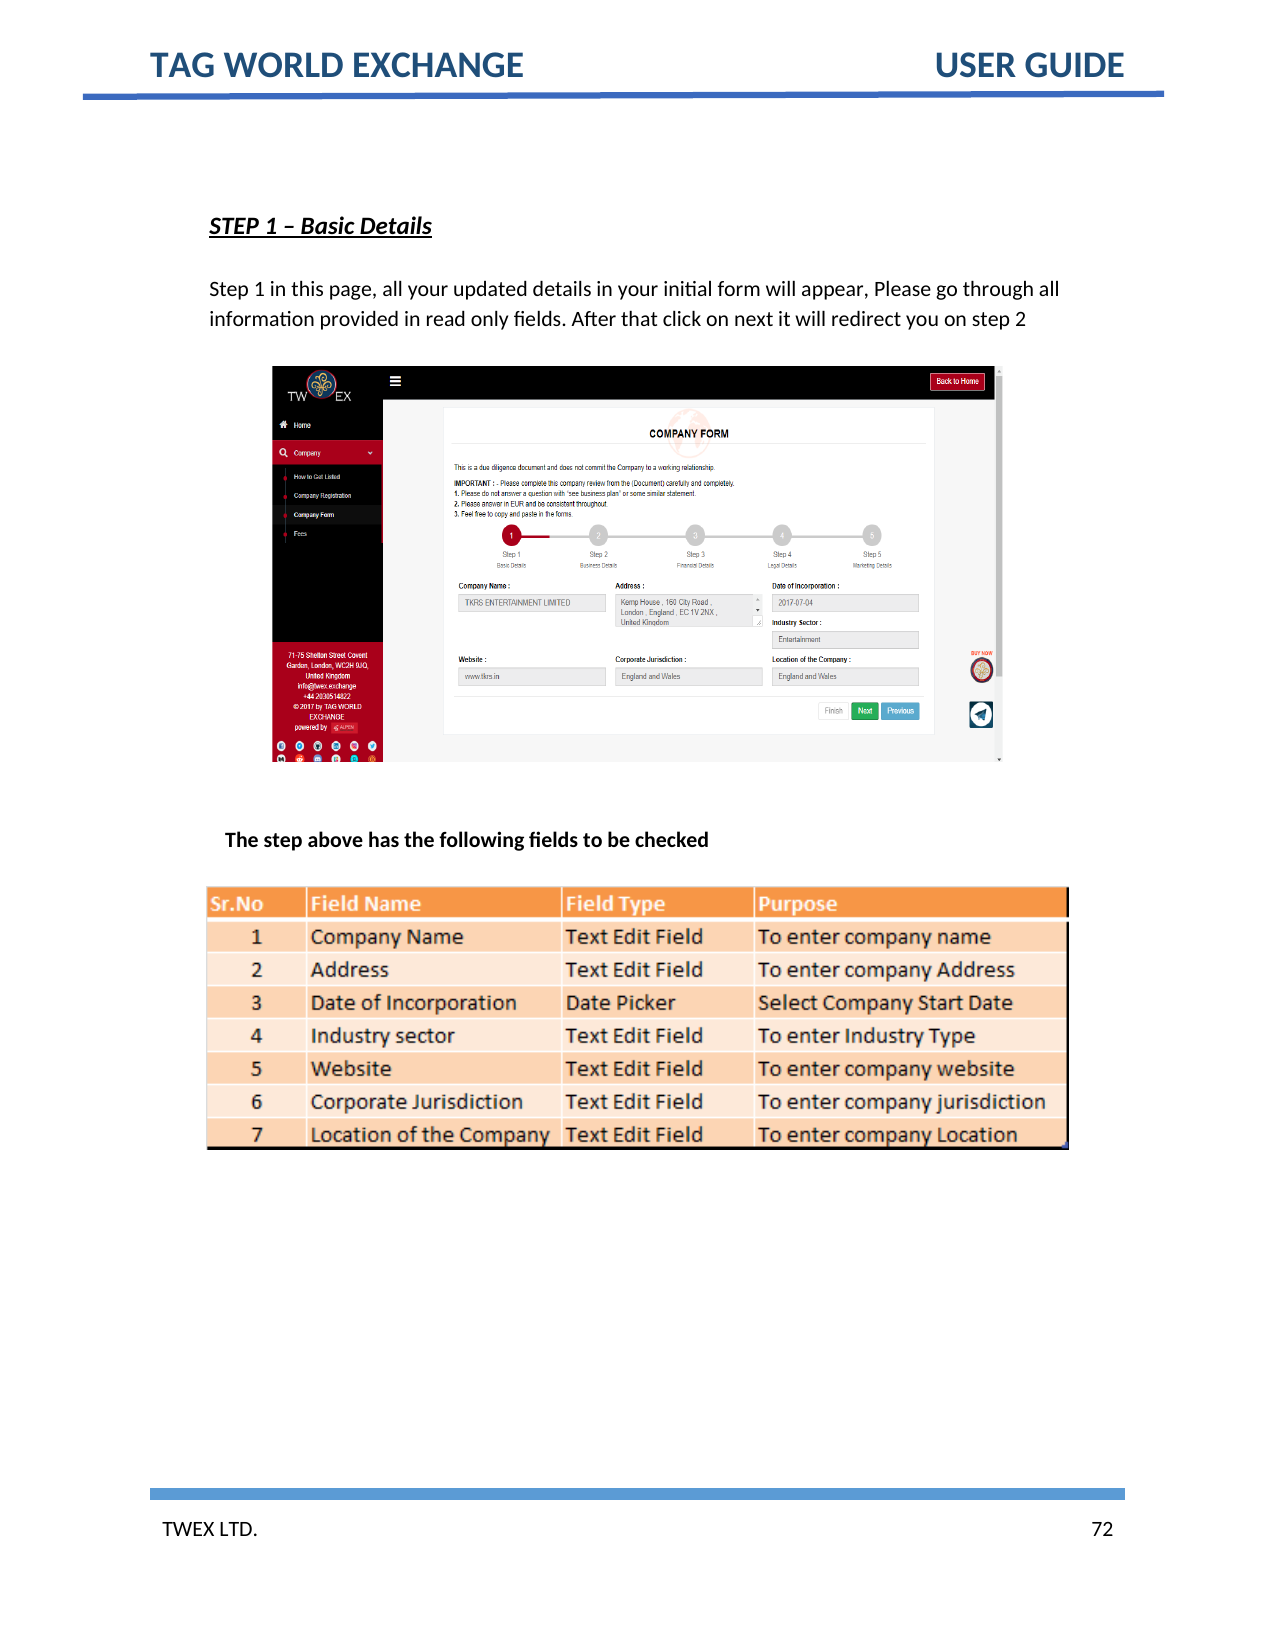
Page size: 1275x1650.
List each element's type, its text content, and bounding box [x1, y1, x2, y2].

text The step above has the following fields to be checked [225, 826, 1125, 853]
text Step 1 in this page, all your updated details in your initial form will appear, Please go through all information provided in read only fields. After that click on next it will redirect you on step 2 [209, 275, 1125, 332]
picture [206, 886, 1069, 1150]
subtitle STEP 1 – Basic Details [209, 210, 1125, 241]
picture [272, 366, 1003, 762]
